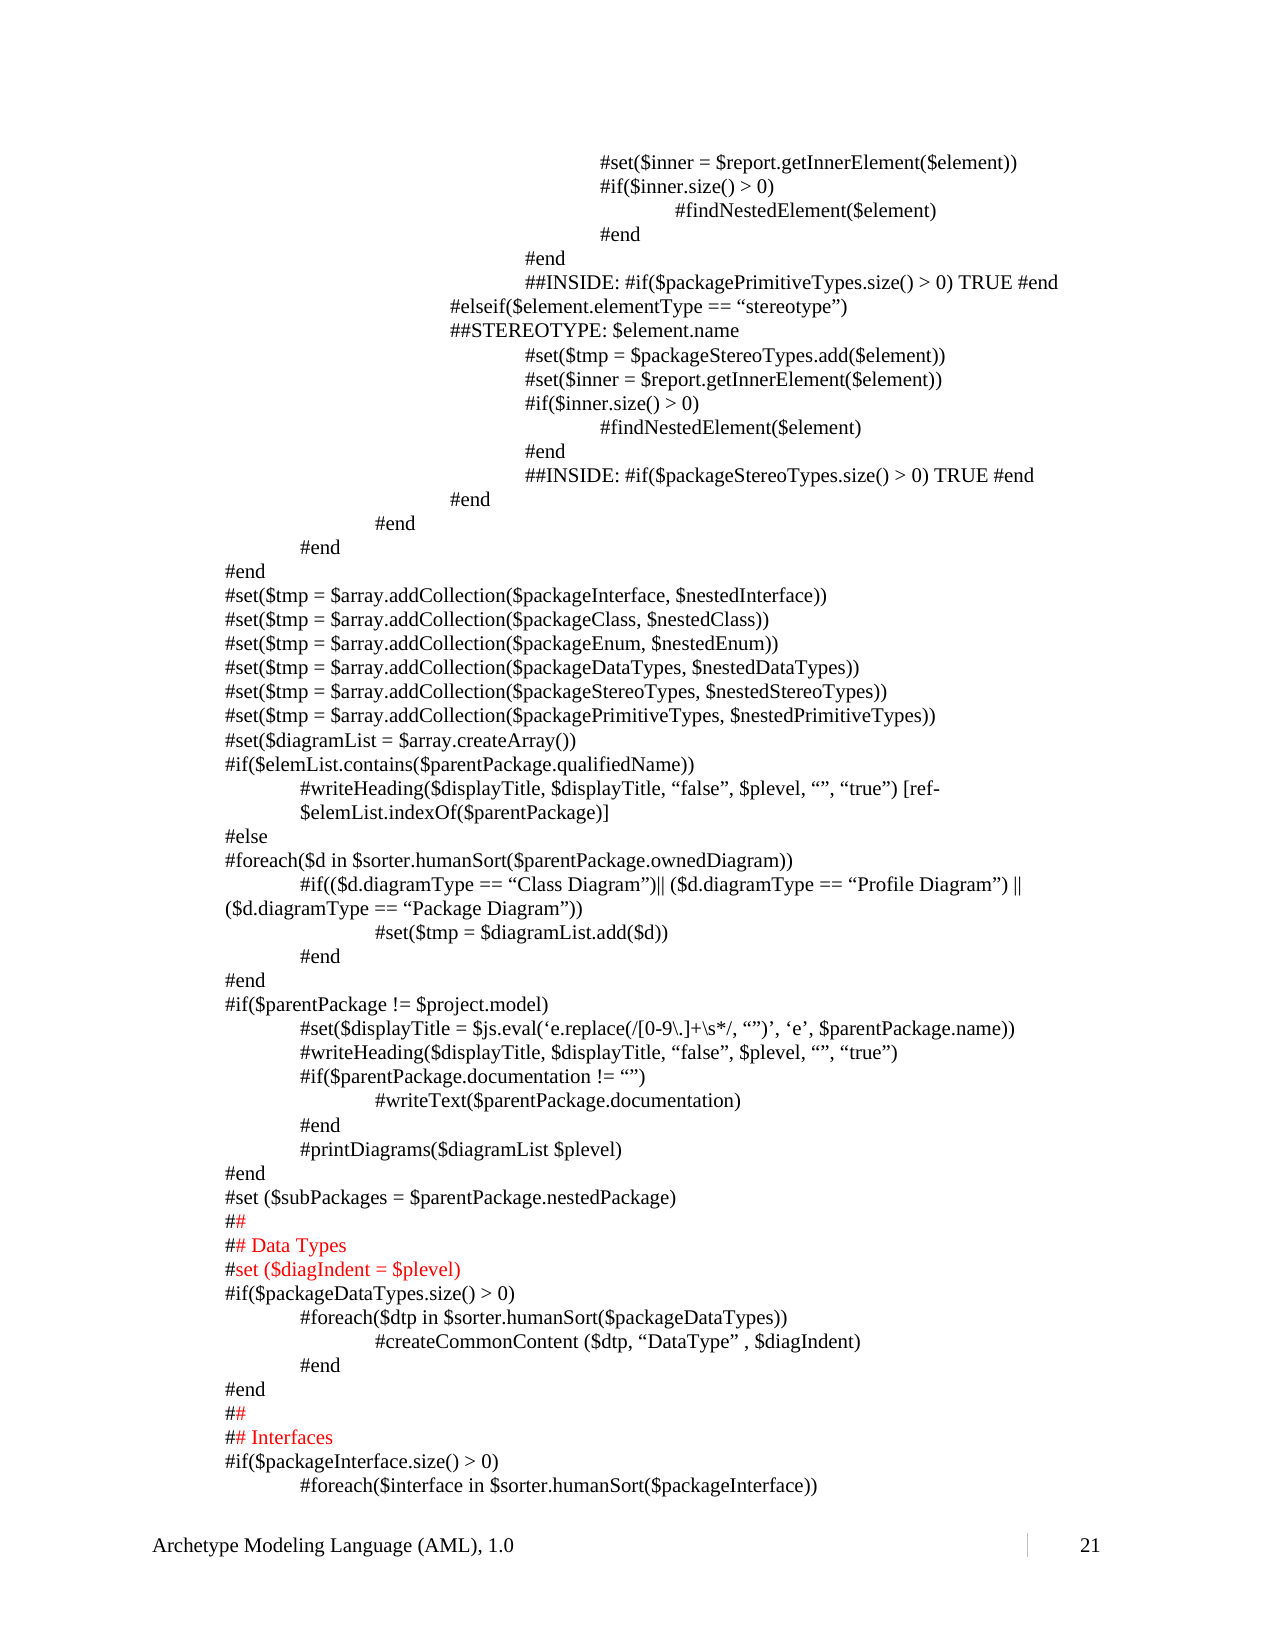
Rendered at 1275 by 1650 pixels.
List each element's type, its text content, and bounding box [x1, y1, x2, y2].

text #if($inner.size() > 0) [525, 174, 1125, 198]
text #writeText($parentPackage.documentation) [300, 1088, 1125, 1112]
text #end [600, 222, 1125, 246]
text #if($inner.size() > 0) [450, 391, 1125, 415]
text #printDiagrams($diagramList $plevel) [225, 1137, 1125, 1161]
text #end [525, 439, 1125, 463]
text #end [225, 1112, 1125, 1137]
text #set($tmp = $array.addCollection($packageDataTypes, $nestedDataTypes)) [225, 655, 1125, 679]
text #end [225, 535, 1125, 559]
text #set($displayTitle = $js.eval(‘e.replace(/[0-9\.]+\s*/, “”)’, ‘e’, $parentPackage.name)) [300, 1016, 1125, 1040]
text ## Data Types [150, 1233, 1125, 1257]
text #set($inner = $report.getInnerElement($element)) [450, 367, 1125, 391]
text #else [225, 824, 1125, 848]
text #set($tmp = $diagramList.add($d)) [300, 920, 1125, 944]
text #foreach($interface in $sorter.humanSort($packageInterface)) [225, 1473, 1125, 1497]
text #set($tmp = $array.addCollection($packageClass, $nestedClass)) [225, 607, 1125, 631]
text #foreach($d in $sorter.humanSort($parentPackage.ownedDiagram)) [225, 848, 1125, 872]
text #writeHeading($displayTitle, $displayTitle, “false”, $plevel, “”, “true”) [300, 1040, 1125, 1064]
text #if($parentPackage != $project.model) [225, 992, 1125, 1016]
text #end [450, 487, 1125, 511]
text ## [150, 1401, 1125, 1425]
text #writeHeading($displayTitle, $displayTitle, “false”, $plevel, “”, “true”) [ref-$elemList.indexOf($parentPackage)] [300, 776, 1125, 824]
text #findNestedElement($element) [525, 415, 1125, 439]
text #set($inner = $report.getInnerElement($element)) [525, 150, 1125, 174]
text ## Interfaces [150, 1425, 1125, 1449]
text #end [150, 1161, 1125, 1185]
text #set($tmp = $array.addCollection($packageEnum, $nestedEnum)) [225, 631, 1125, 655]
text #set($diagramList = $array.createArray()) [225, 727, 1125, 752]
text #end [150, 1377, 1125, 1401]
text #createCommonContent ($dtp, “DataType” , $diagIndent) [300, 1329, 1125, 1353]
text ##INSIDE: #if($packagePrimitiveTypes.size() > 0) TRUE #end [525, 270, 1125, 294]
text #set($tmp = $packageStereoTypes.add($element)) [450, 342, 1125, 367]
text #if($packageInterface.size() > 0) [150, 1449, 1125, 1473]
text #set ($diagIndent = $plevel) [150, 1257, 1125, 1281]
text #if(($d.diagramType == “Class Diagram”)|| ($d.diagramType == “Profile Diagram”) ||($d.diagramType == “Package Diagram”)) [225, 872, 1125, 920]
text #end [450, 246, 1125, 270]
text ## [150, 1209, 1125, 1233]
text #foreach($dtp in $sorter.humanSort($packageDataTypes)) [225, 1305, 1125, 1329]
text ##INSIDE: #if($packageStereoTypes.size() > 0) TRUE #end [525, 463, 1125, 487]
text #if($parentPackage.documentation != “”) [225, 1064, 1125, 1088]
text #end [375, 511, 1125, 535]
text #findNestedElement($element) [600, 198, 1125, 222]
text #if($elemList.contains($parentPackage.qualifiedName)) [225, 752, 1125, 776]
text #end [300, 944, 1125, 968]
text ##STEREOTYPE: $element.name [450, 318, 1125, 342]
text #set($tmp = $array.addCollection($packageInterface, $nestedInterface)) [225, 583, 1125, 607]
text #set($tmp = $array.addCollection($packageStereoTypes, $nestedStereoTypes)) [225, 679, 1125, 703]
text #set ($subPackages = $parentPackage.nestedPackage) [150, 1185, 1125, 1209]
text #end [225, 968, 1125, 992]
text #end [300, 1353, 1125, 1377]
text #set($tmp = $array.addCollection($packagePrimitiveTypes, $nestedPrimitiveTypes)) [225, 703, 1125, 727]
text #elseif($element.elementType == “stereotype”) [450, 294, 1125, 318]
text #if($packageDataTypes.size() > 0) [150, 1281, 1125, 1305]
text #end [225, 559, 1125, 583]
